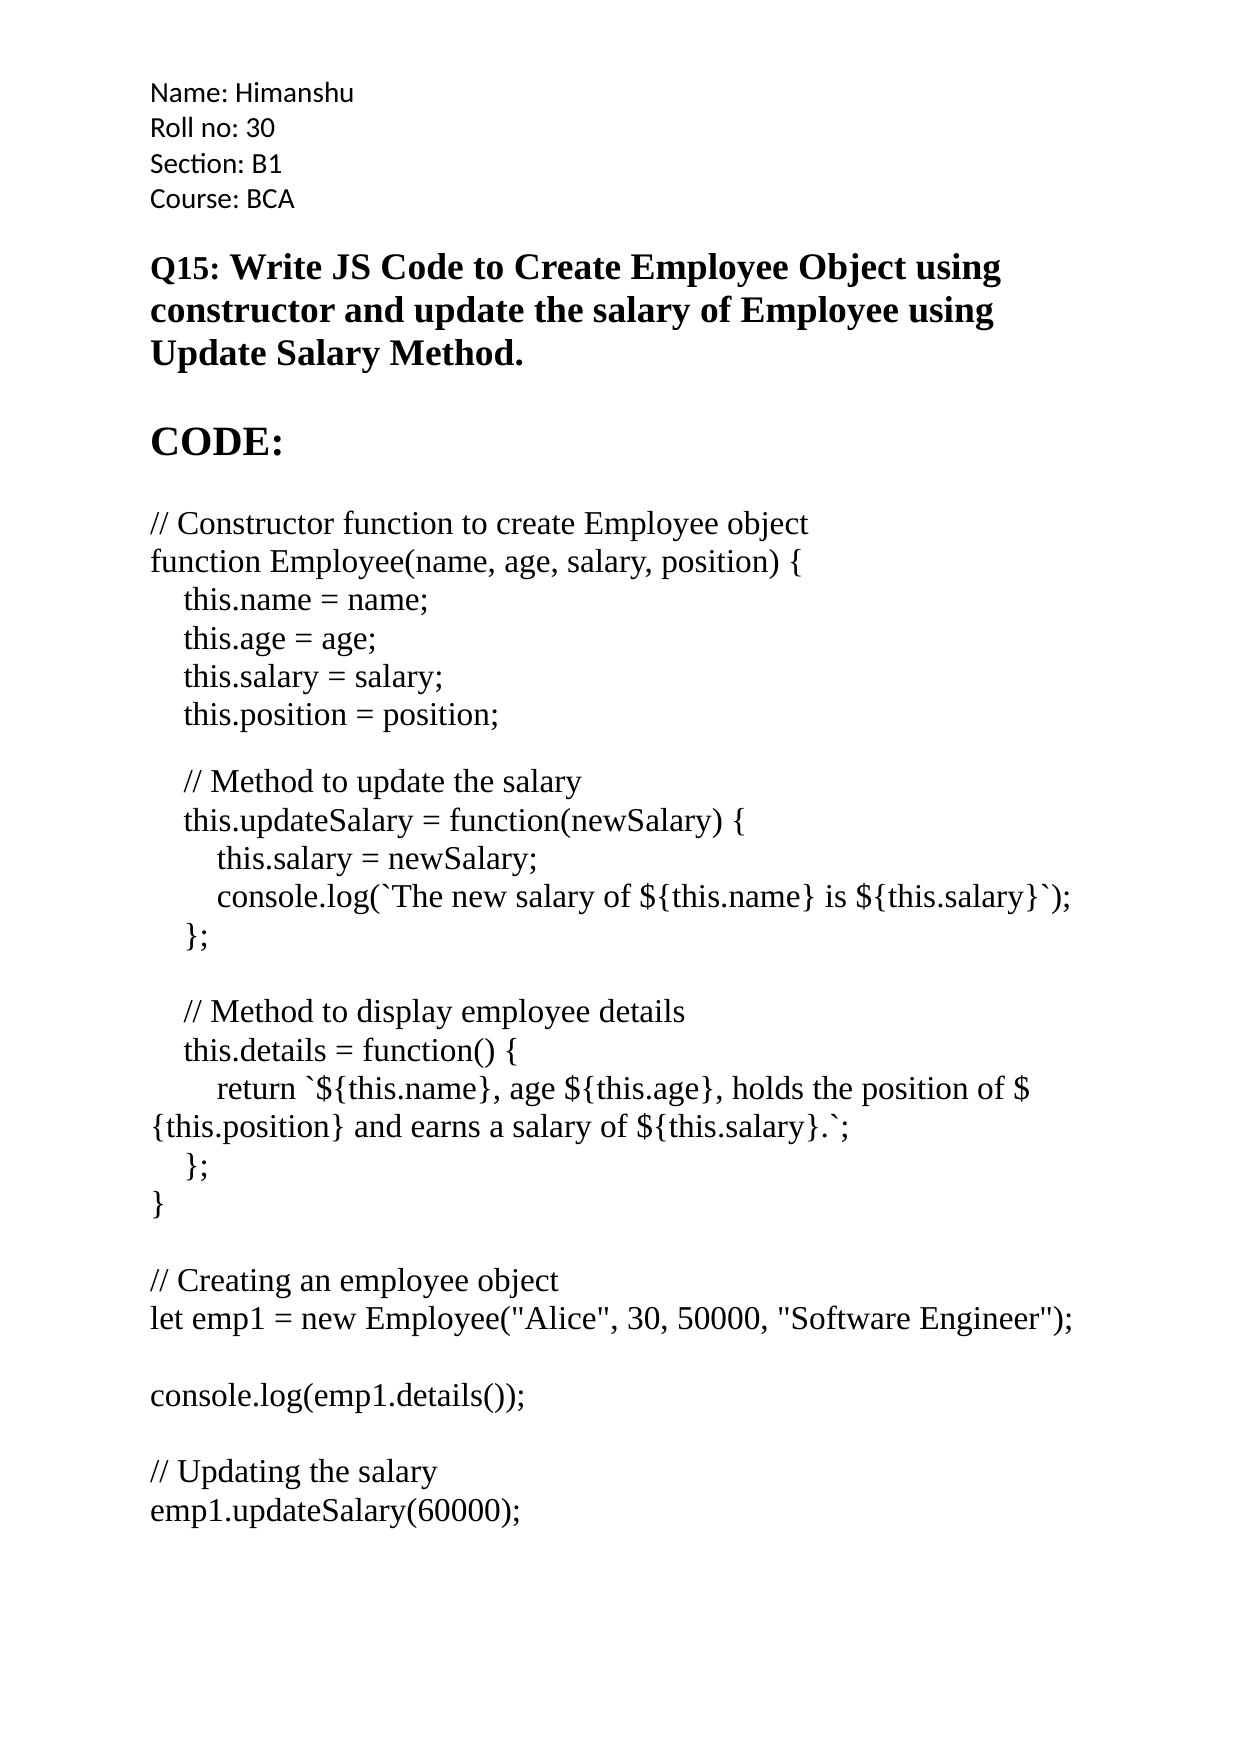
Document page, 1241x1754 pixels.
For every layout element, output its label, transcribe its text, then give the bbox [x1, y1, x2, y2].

text this.updateSalary = function(newSalary) { [150, 800, 1090, 838]
text Q15: Write JS Code to Create Employee Object using constructor and update the salary of Employee using Update Salary Method. [150, 244, 1090, 374]
text this.position = position; [150, 695, 1090, 733]
text this.age = age; [150, 618, 1090, 656]
text let emp1 = new Employee("Alice", 30, 50000, "Software Engineer"); [150, 1298, 1090, 1337]
text // Updating the salary [150, 1452, 1090, 1490]
text function Employee(name, age, salary, position) { [150, 541, 1090, 580]
text this.salary = newSalary; [150, 838, 1090, 877]
text this.details = function() { [150, 1030, 1090, 1068]
text // Creating an employee object [150, 1260, 1090, 1298]
text this.name = name; [150, 580, 1090, 618]
text CODE: [150, 417, 1090, 465]
text this.salary = salary; [150, 656, 1090, 695]
text }; [150, 1145, 1090, 1183]
text console.log(emp1.details()); [150, 1375, 1090, 1413]
text // Method to display employee details [150, 992, 1090, 1030]
text }; [150, 915, 1090, 953]
text console.log(`The new salary of ${this.name} is ${this.salary}`); [150, 877, 1090, 915]
text return `${this.name}, age ${this.age}, holds the position of ${this.position} and earns a salary of ${this.salary}.`; [150, 1068, 1090, 1145]
text // Constructor function to create Employee object [150, 503, 1090, 541]
text // Method to update the salary [150, 762, 1090, 800]
text } [150, 1183, 1090, 1222]
text emp1.updateSalary(60000); [150, 1490, 1090, 1528]
